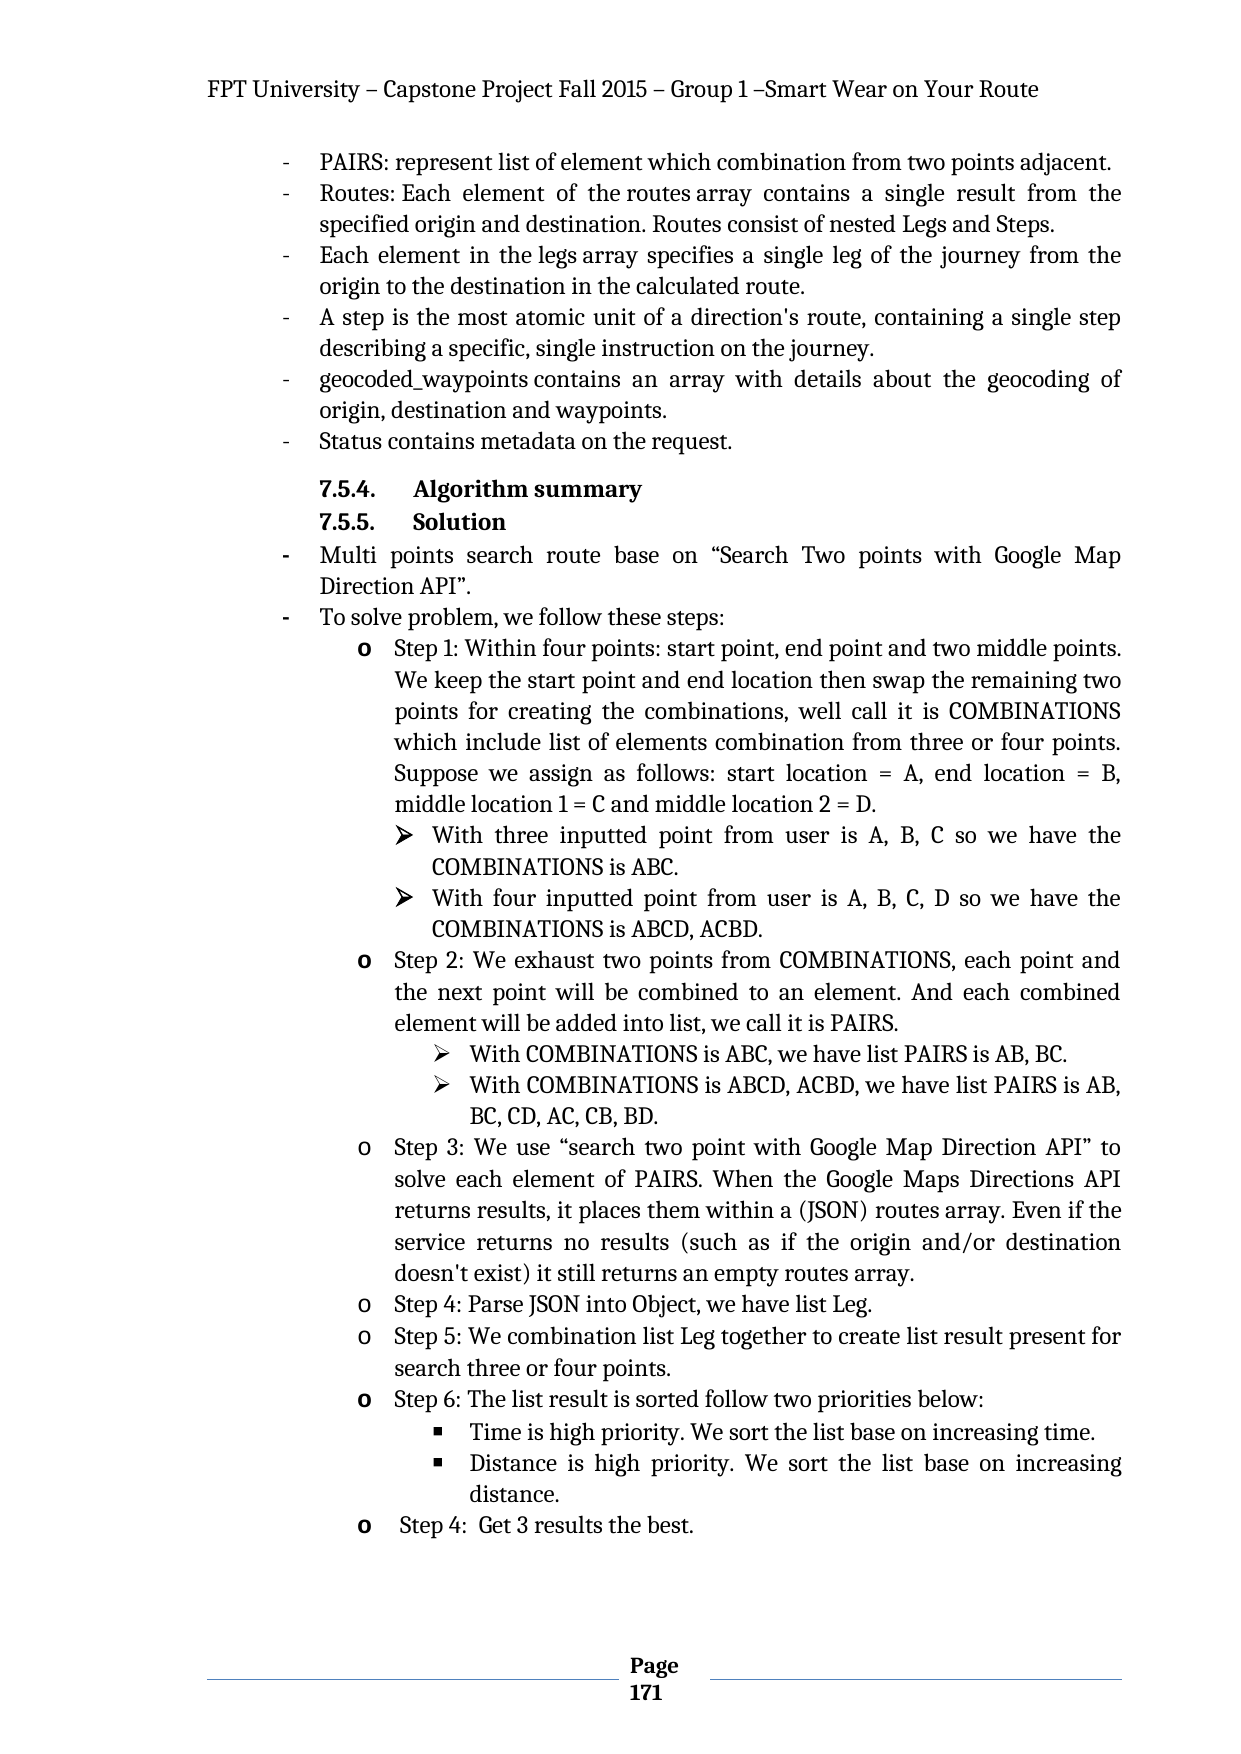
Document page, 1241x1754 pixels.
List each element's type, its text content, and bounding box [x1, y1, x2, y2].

subtitle Algorithm summary [319, 475, 1122, 503]
list Step 4: Parse JSON into Object, we have list Leg. [357, 1289, 1122, 1319]
list With three inputted point from user is A, B, C so we have the COMBINATIONS is ABC. [394, 821, 1122, 881]
list Step 2: We exhaust two points from COMBINATIONS, each point and the next point will be combined to an element. And each combined element will be added into list, we call it is PAIRS. [357, 946, 1122, 1038]
subtitle Solution [319, 508, 1122, 537]
list With COMBINATIONS is ABCD, ACBD, we have list PAIRS is AB, BC, CD, AC, CB, BD. [432, 1071, 1122, 1131]
list Status contains metadata on the request. [282, 427, 1122, 456]
list Step 5: We combination list Leg together to create list result present for search three or four points. [357, 1322, 1122, 1383]
list With four inputted point from user is A, B, C, D so we have the COMBINATIONS is ABCD, ACBD. [394, 883, 1122, 943]
list Step 1: Within four points: start point, end point and two middle points. We keep the start point and end location then swap the remaining two points for creating the combinations, well call it is COMBINATIONS which include list of elements combination from three or four points. Suppose we assign as follows: start location = A, end location = B, middle location 1 = C and middle location 2 = D. [357, 634, 1122, 819]
list With COMBINATIONS is ABC, we have list PAIRS is AB, BC. [432, 1040, 1122, 1069]
list Each element in the legs array specifies a single leg of the journey from the origin to the destination in the calculated route. [282, 241, 1122, 301]
list PAIRS: represent list of element which combination from two points adjacent. [282, 148, 1122, 176]
list Multi points search route base on “Search Two points with Google Map Direction API”. [282, 541, 1122, 601]
list Step 6: The list result is sorted follow two priorities below: [357, 1385, 1122, 1415]
list Time is high priority. We sort the list base on increasing time. [432, 1418, 1122, 1446]
list A step is the most atomic unit of a direction's route, containing a single step describing a specific, single instruction on the journey. [282, 303, 1122, 363]
list Step 3: We use “search two point with Google Map Direction API” to solve each element of PAIRS. When the Google Maps Directions API returns results, it places them within a (JSON) routes array. Even if the service returns no results (such as if the origin and/or destination doesn't exist) it still returns an empty routes array. [357, 1133, 1122, 1287]
list To solve problem, we follow these steps: [282, 603, 1122, 632]
list geocoded_waypoints contains an array with details about the geocoding of origin, destination and waypoints. [282, 365, 1122, 425]
list Step 4: Get 3 results the best. [357, 1511, 1122, 1541]
list Distance is high priority. We sort the list base on increasing distance. [432, 1449, 1122, 1508]
list Routes: Each element of the routes array contains a single result from the specified origin and destination. Routes consist of nested Legs and Steps. [282, 179, 1122, 238]
